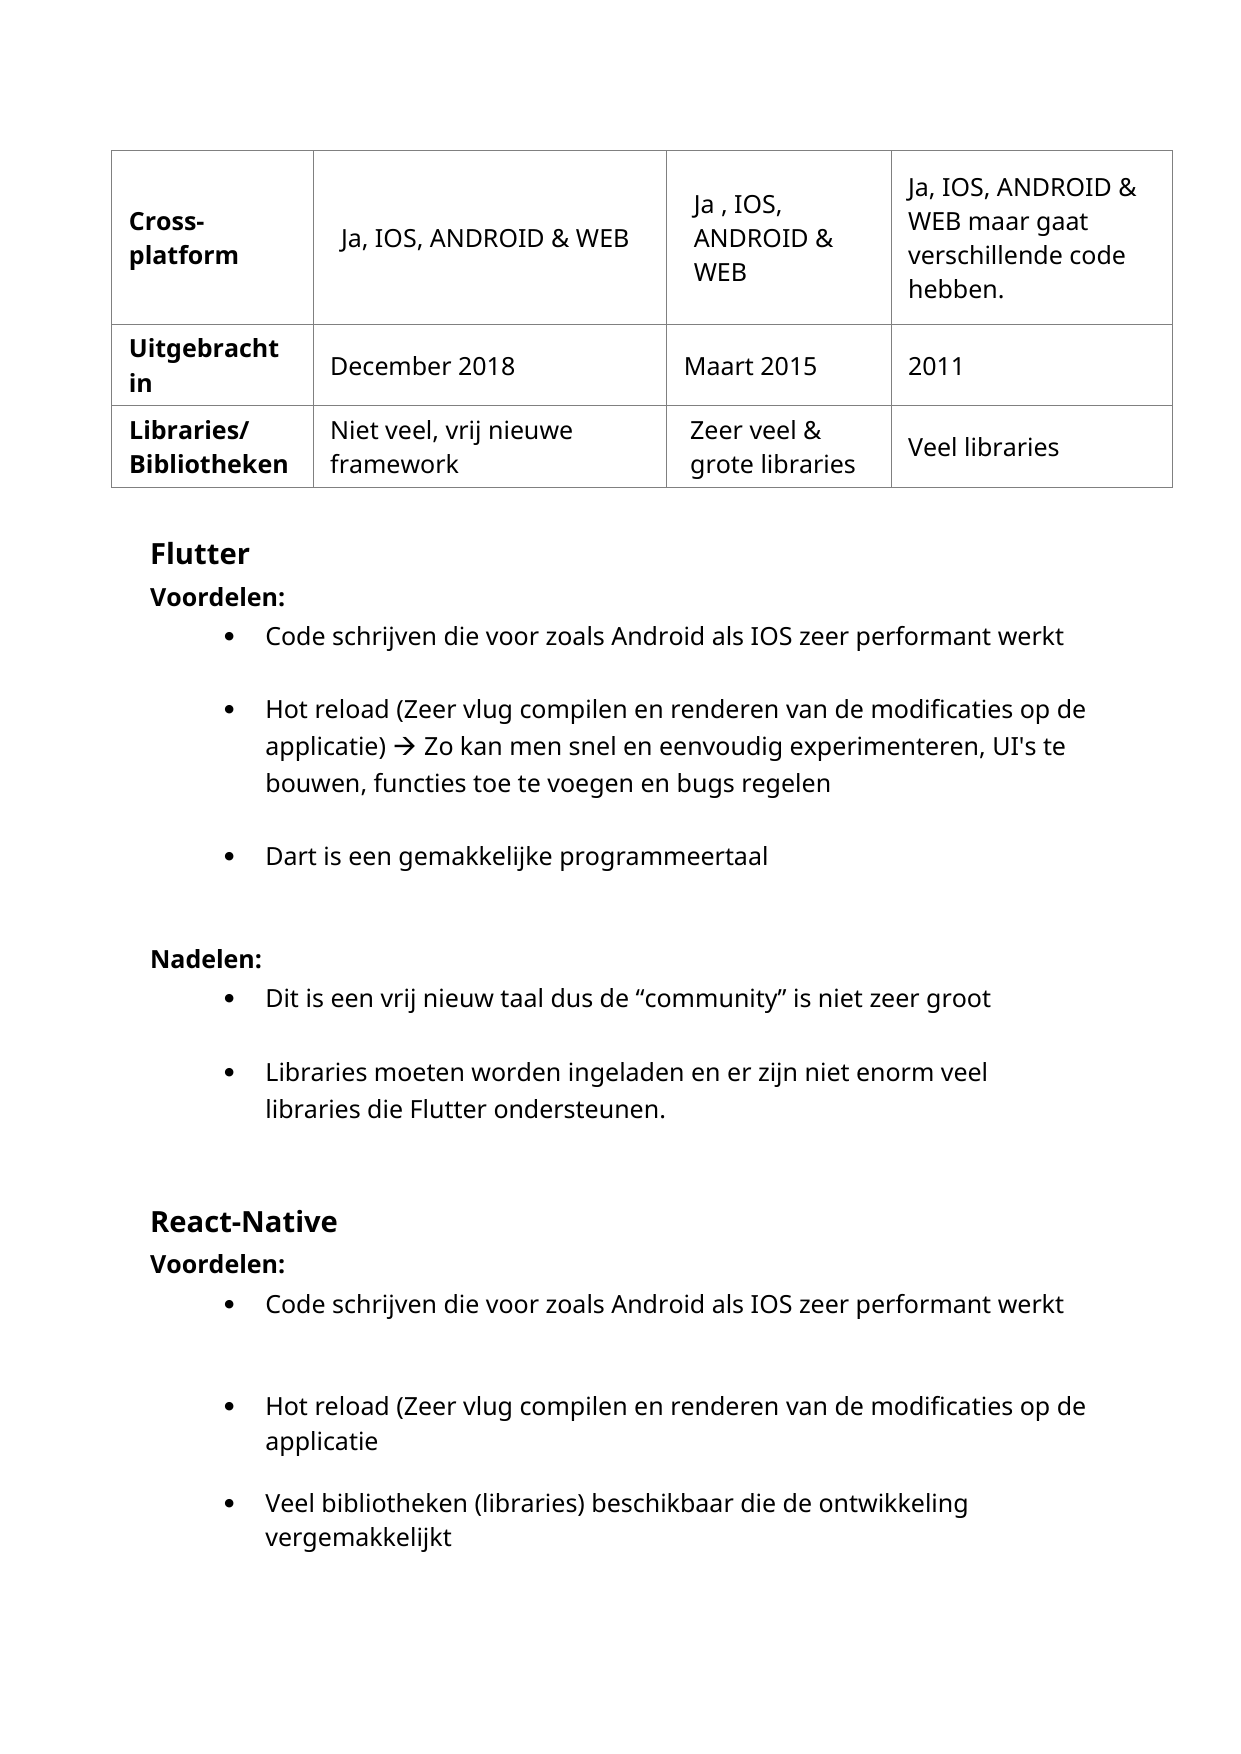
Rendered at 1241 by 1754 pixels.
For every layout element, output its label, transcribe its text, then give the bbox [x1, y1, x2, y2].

list Dit is een vrij nieuw taal dus de “community” is niet zeer groot [225, 981, 1090, 1052]
list Libraries moeten worden ingeladen en er zijn niet enorm veel libraries die Flutter ondersteunen. [225, 1054, 1090, 1199]
table_cell Ja, IOS, ANDROID & WEB [314, 151, 666, 324]
table_cell Ja , IOS, ANDROID & WEB [667, 151, 891, 324]
text Voordelen: [150, 579, 1090, 613]
text Voordelen: [150, 1247, 1090, 1281]
table_cell Veel libraries [892, 406, 1172, 487]
table_cell Libraries/ Bibliotheken [112, 406, 313, 487]
table_cell Maart 2015 [667, 325, 891, 405]
table_cell Niet veel, vrij nieuwe framework [314, 406, 666, 487]
table_cell Cross-platform [112, 151, 313, 324]
list Code schrijven die voor zoals Android als IOS zeer performant werkt [225, 1286, 1090, 1357]
table_cell Uitgebracht in [112, 325, 313, 405]
list Dart is een gemakkelijke programmeertaal [225, 839, 1090, 873]
table_cell 2011 [892, 325, 1172, 405]
subtitle Flutter [150, 488, 1090, 573]
list Hot reload (Zeer vlug compilen en renderen van de modificaties op de applicatie [225, 1389, 1090, 1486]
table_cell Zeer veel & grote libraries [667, 406, 891, 487]
list Hot reload (Zeer vlug compilen en renderen van de modificaties op de applicatie) Zo kan men snel en eenvoudig experimenteren, UI's te bouwen, functies toe te voegen en bugs regelen [225, 692, 1090, 836]
list Code schrijven die voor zoals Android als IOS zeer performant werkt [225, 618, 1090, 689]
subtitle React-Native [150, 1202, 1090, 1241]
text Nadelen: [150, 942, 1090, 976]
table_cell Ja, IOS, ANDROID & WEB maar gaat verschillende code hebben. [892, 151, 1172, 324]
table_cell December 2018 [314, 325, 666, 405]
